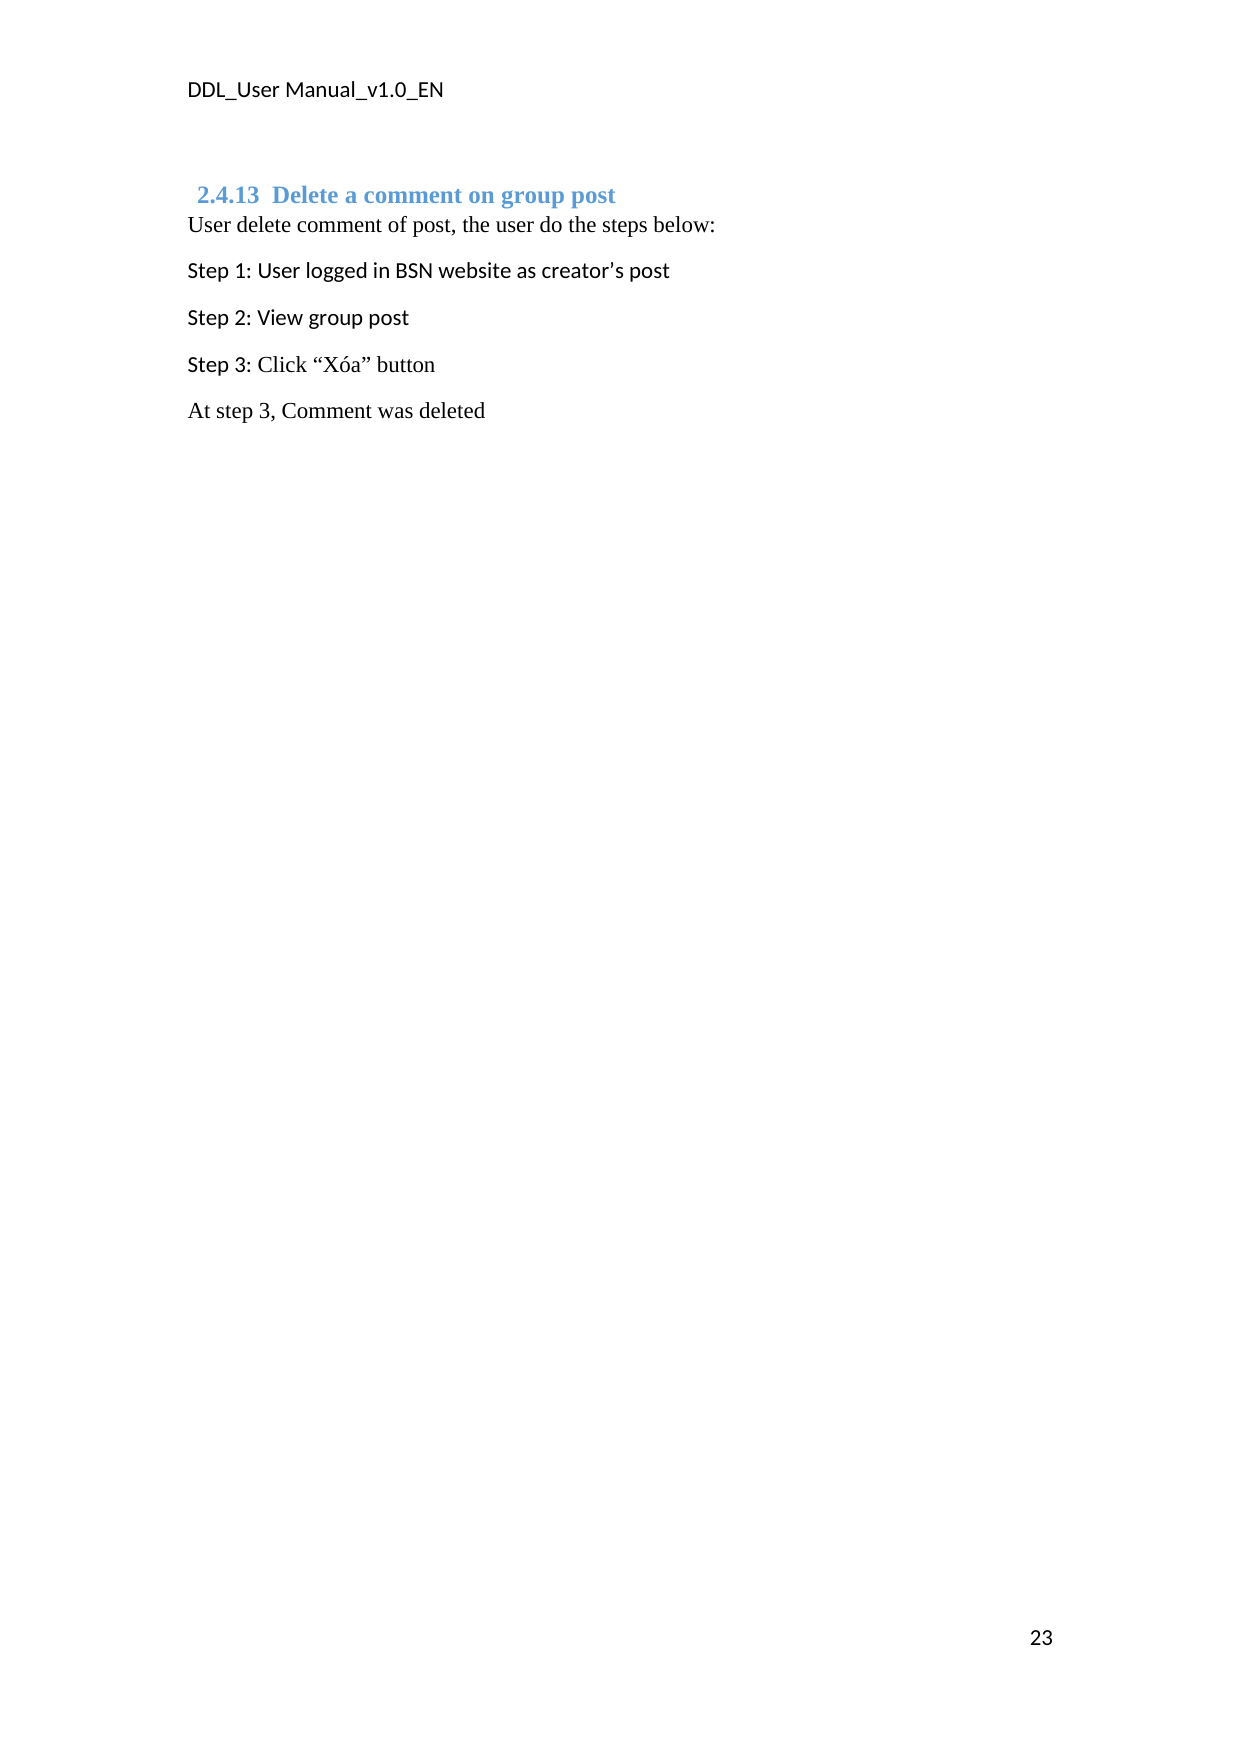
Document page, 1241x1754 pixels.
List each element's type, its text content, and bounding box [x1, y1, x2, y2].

text Step 1: User logged in BSN website as creator’s post [187, 256, 1053, 284]
subtitle Delete a comment on group post [197, 180, 1053, 209]
text Step 2: View group post [187, 303, 1053, 331]
text User delete comment of post, the user do the steps below: [187, 211, 1053, 237]
text At step 3, Comment was deleted [187, 397, 1053, 423]
text Step 3: Click “Xóa” button [187, 350, 1053, 378]
